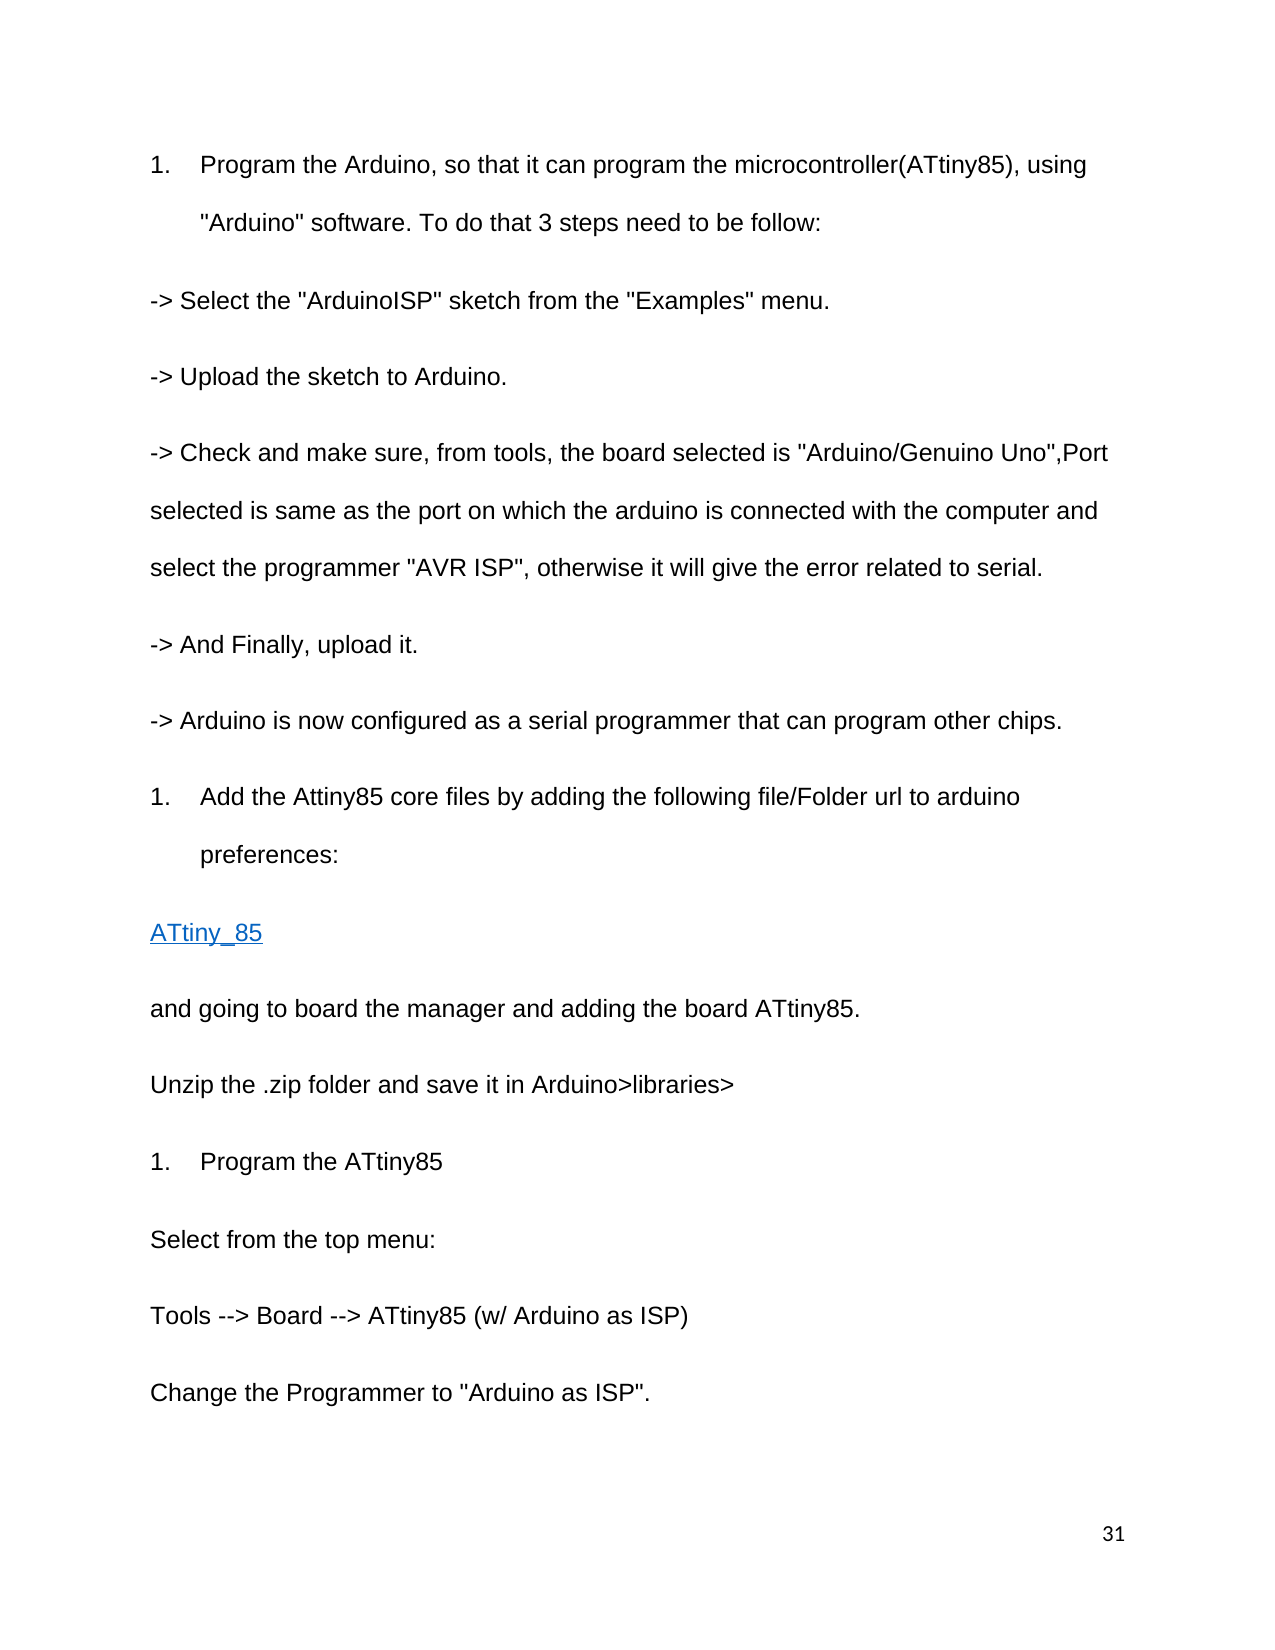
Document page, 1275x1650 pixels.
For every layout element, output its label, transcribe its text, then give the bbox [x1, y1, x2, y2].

text and going to board the manager and adding the board ATtiny85. [150, 994, 1125, 1023]
text -> Arduino is now configured as a serial programmer that can program other chips. [150, 706, 1125, 734]
list Add the Attiny85 core files by adding the following file/Folder url to arduino preferences: [150, 782, 1125, 868]
text -> Check and make sure, from tools, the board selected is "Arduino/Genuino Uno",Port selected is same as the port on which the arduino is connected with the computer and select the programmer "AVR ISP", otherwise it will give the error related to serial. [150, 438, 1125, 582]
text ATtiny_85 [150, 918, 1125, 947]
text -> Upload the sketch to Arduino. [150, 362, 1125, 391]
list Program the ATtiny85 [150, 1147, 1125, 1175]
text -> And Finally, upload it. [150, 629, 1125, 658]
text -> Select the "ArduinoISP" sketch from the "Examples" menu. [150, 286, 1125, 314]
text Change the Programmer to "Arduino as ISP". [150, 1377, 1125, 1406]
text Tools --> Board --> ATtiny85 (w/ Arduino as ISP) [150, 1301, 1125, 1330]
text Select from the top menu: [150, 1225, 1125, 1254]
list Program the Arduino, so that it can program the microcontroller(ATtiny85), using "Arduino" software. To do that 3 steps need to be follow: [150, 150, 1125, 236]
text Unzip the .zip folder and save it in Arduino>libraries> [150, 1070, 1125, 1099]
